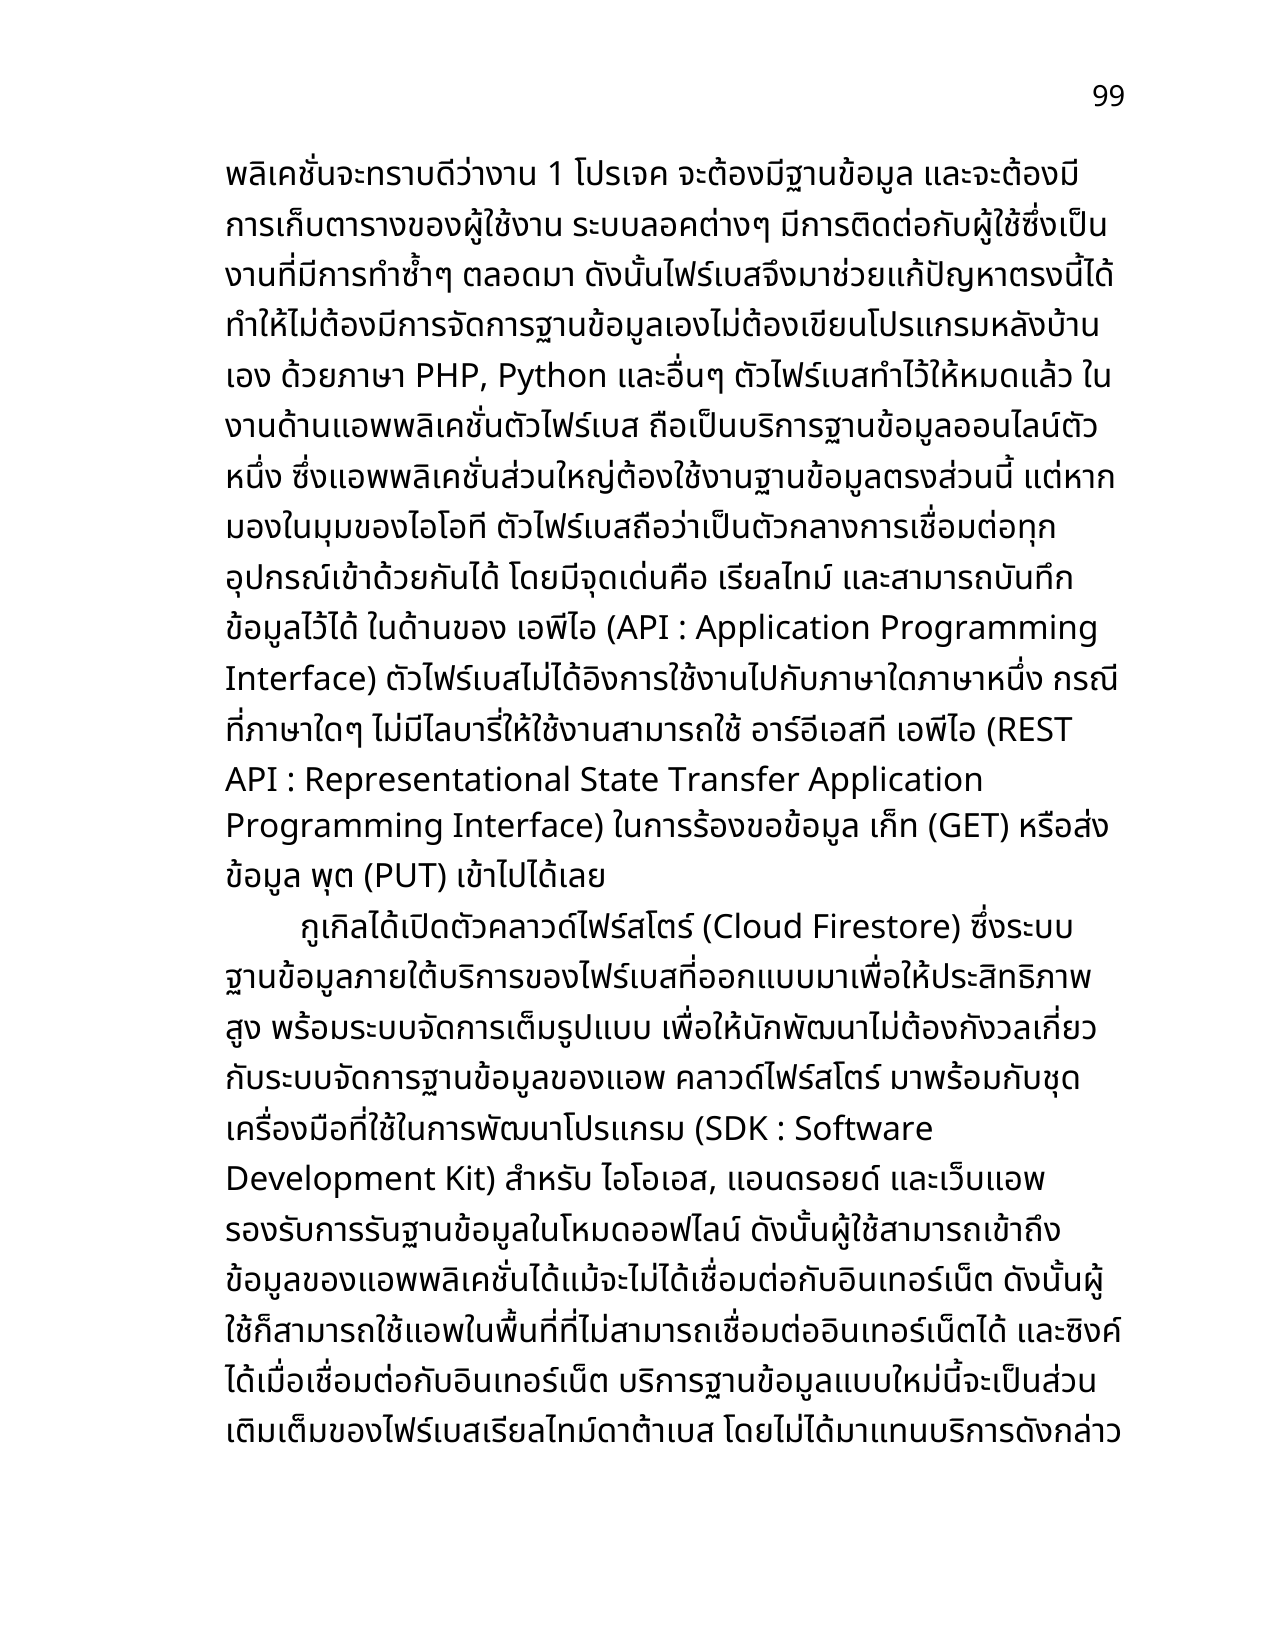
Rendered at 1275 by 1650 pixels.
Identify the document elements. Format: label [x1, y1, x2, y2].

text [225, 903, 1125, 1458]
text [225, 150, 1125, 903]
